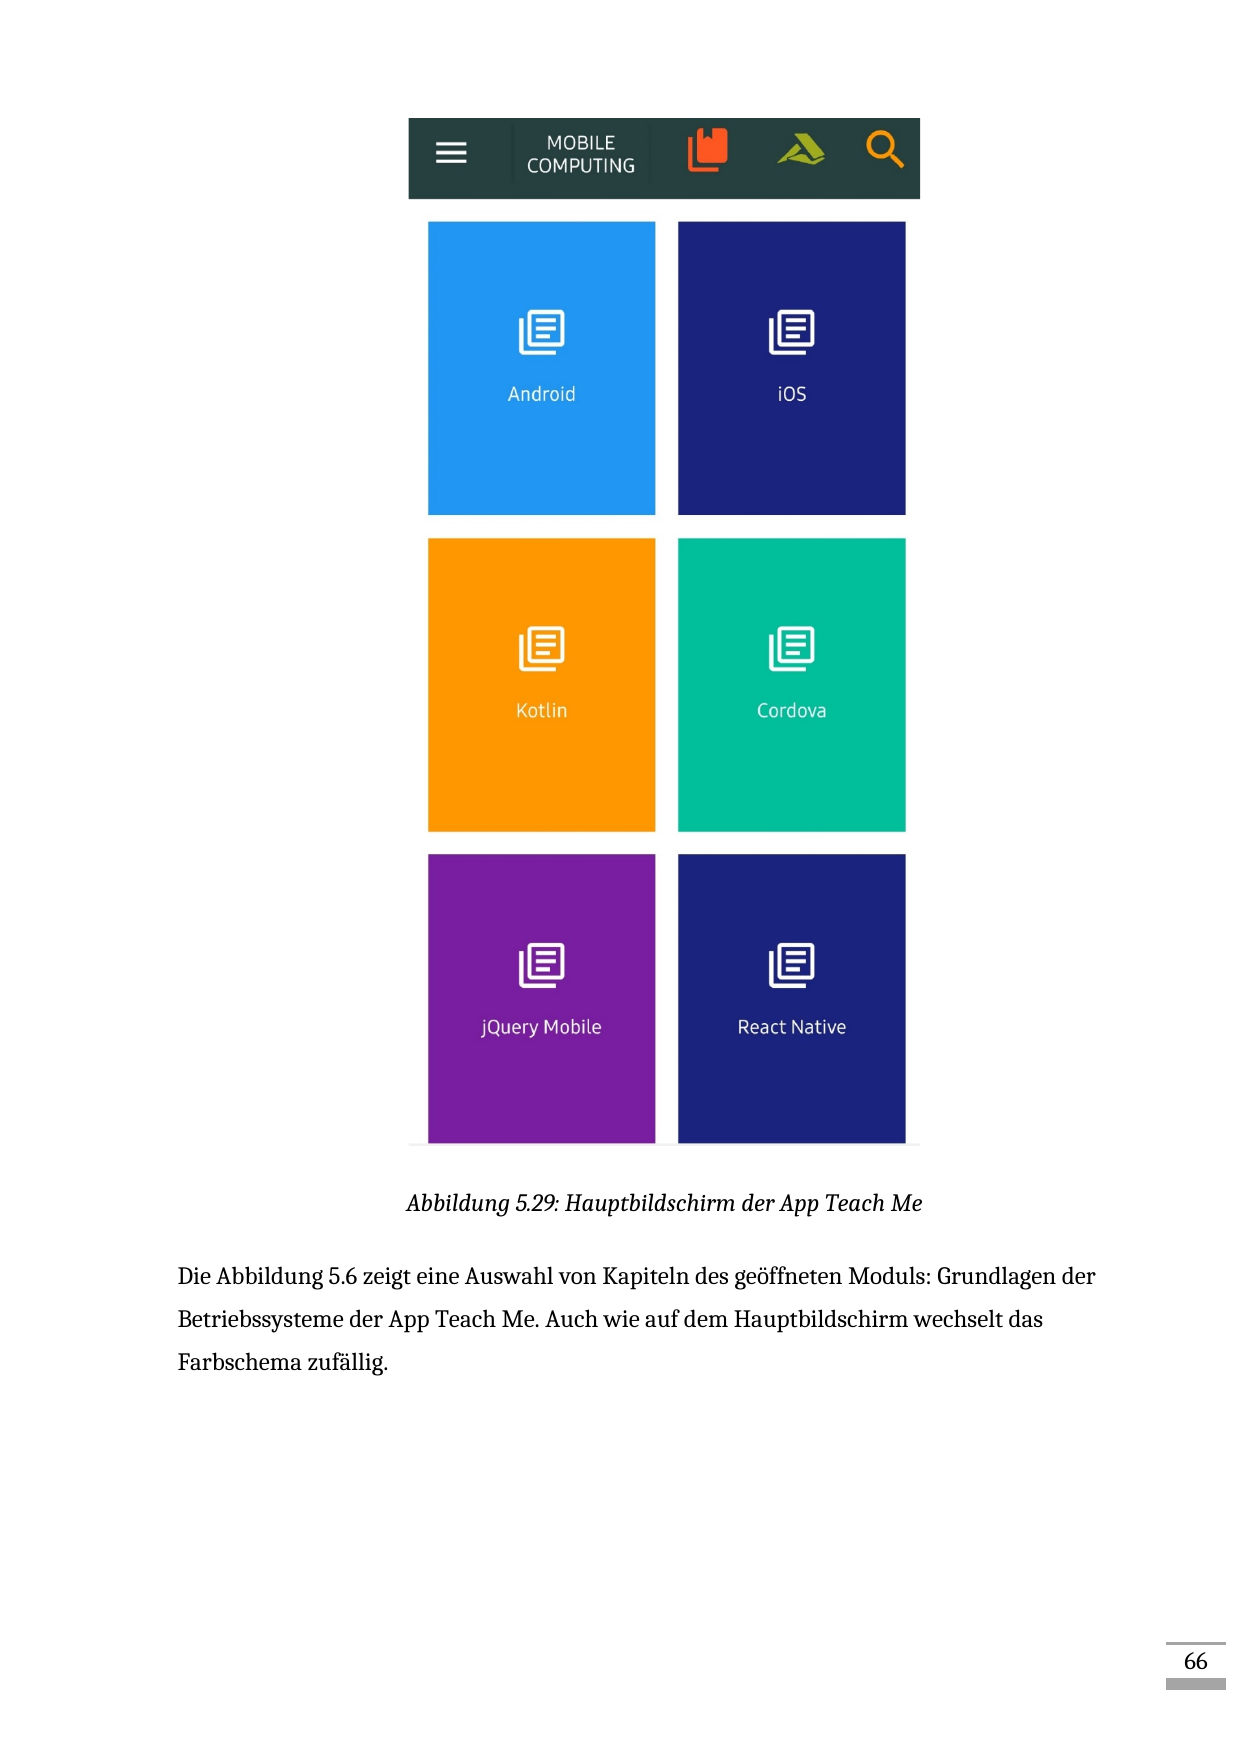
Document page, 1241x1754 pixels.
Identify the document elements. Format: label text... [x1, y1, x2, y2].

text Die Abbildung 5.6 zeigt eine Auswahl von Kapiteln des geöffneten Moduls: Grundlagen der Betriebssysteme der App Teach Me. Auch wie auf dem Hauptbildschirm wechselt das Farbschema zufällig. [177, 1262, 1152, 1377]
picture [408, 118, 921, 1146]
